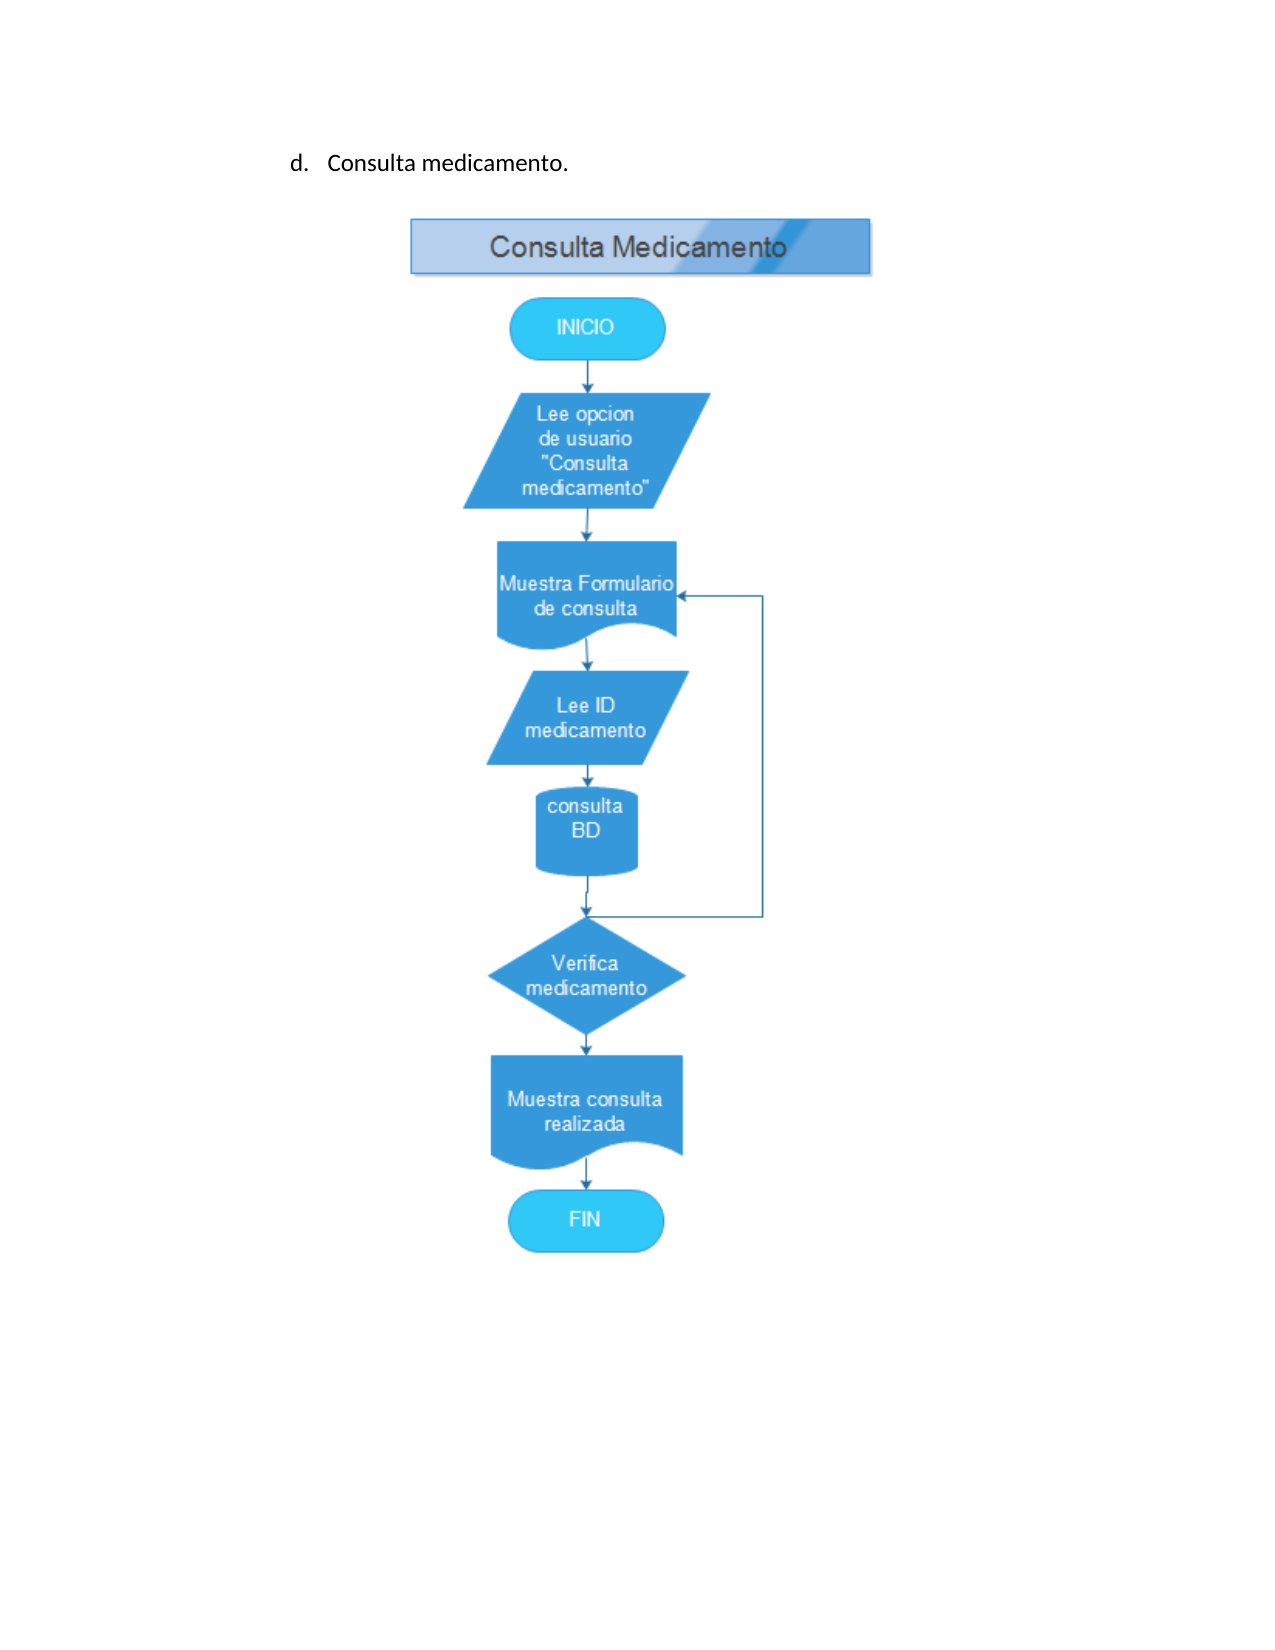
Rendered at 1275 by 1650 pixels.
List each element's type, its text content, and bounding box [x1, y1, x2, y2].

list Consulta medicamento. [290, 148, 1098, 178]
picture [389, 208, 886, 1270]
